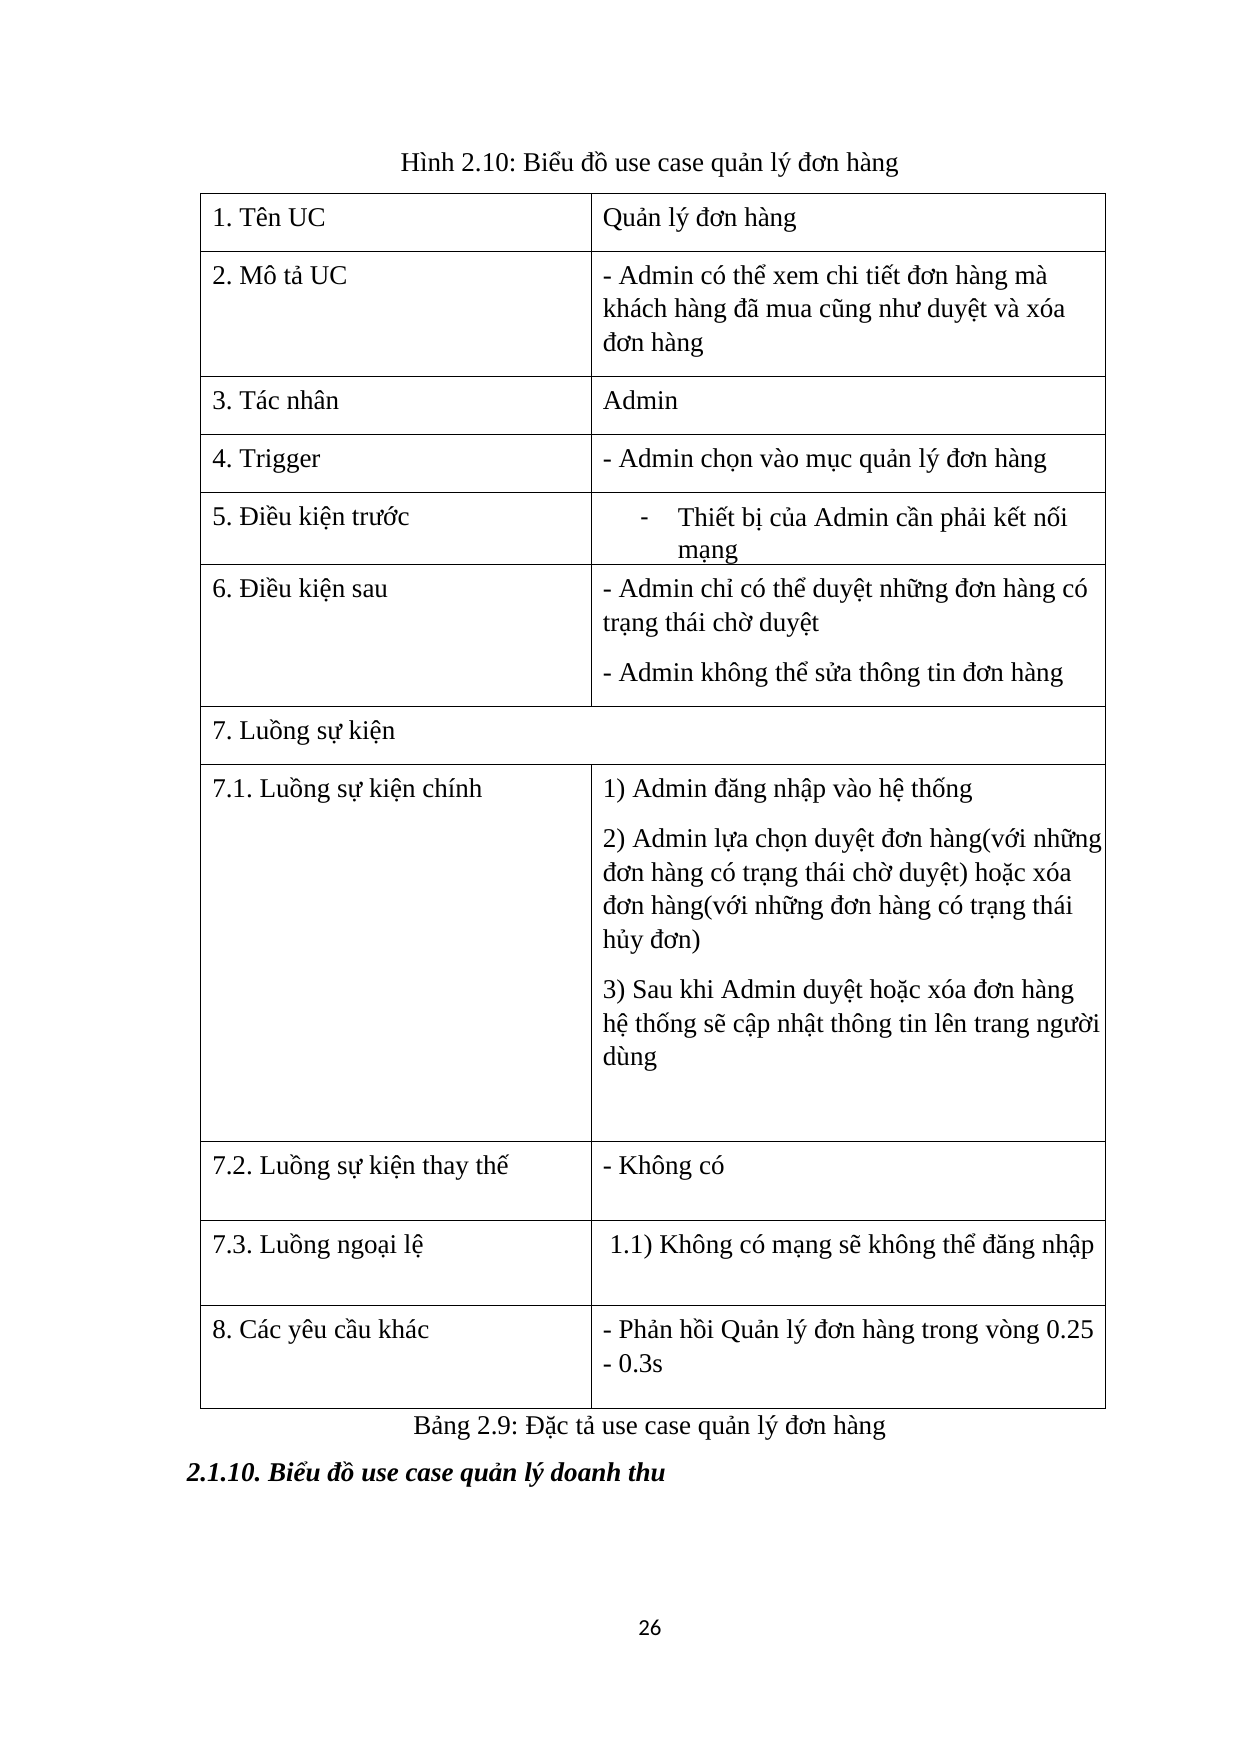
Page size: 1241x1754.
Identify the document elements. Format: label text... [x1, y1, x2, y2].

table_cell 6. Điều kiện sau [201, 565, 591, 706]
table_cell - Admin có thể xem chi tiết đơn hàng mà khách hàng đã mua cũng như duyệt và xóa đơn hàng [592, 252, 1105, 376]
table_cell - Admin chỉ có thể duyệt những đơn hàng có trạng thái chờ duyệt - Admin không thể sửa thông tin đơn hàng [592, 565, 1105, 706]
table_cell 8. Các yêu cầu khác [201, 1306, 591, 1408]
list Hình 2.10: Biểu đồ use case quản lý đơn hàng [177, 146, 1122, 177]
table_cell - Phản hồi Quản lý đơn hàng trong vòng 0.25 - 0.3s [592, 1306, 1105, 1408]
table_cell 7.2. Luồng sự kiện thay thế [201, 1142, 591, 1220]
table_cell 7. Luồng sự kiện [201, 707, 1105, 764]
table_cell 1.1) Không có mạng sẽ không thể đăng nhập [592, 1221, 1105, 1305]
table_cell 1) Admin đăng nhập vào hệ thống 2) Admin lựa chọn duyệt đơn hàng(với những đơn hàng có trạng thái chờ duyệt) hoặc xóa đơn hàng(với những đơn hàng có trạng thái hủy đơn) 3) Sau khi Admin duyệt hoặc xóa đơn hàng hệ thống sẽ cập nhật thông tin lên trang người dùng [592, 765, 1105, 1141]
table_header 1. Tên UC [201, 194, 591, 251]
table_cell 4. Trigger [201, 435, 591, 492]
table_cell 5. Điều kiện trước [201, 493, 591, 564]
table_cell Thiết bị của Admin cần phải kết nối mạng [592, 493, 1105, 564]
table_cell - Không có [592, 1142, 1105, 1220]
table_cell 7.3. Luồng ngoại lệ [201, 1221, 591, 1305]
table_cell 3. Tác nhân [201, 377, 591, 434]
table_cell 7.1. Luồng sự kiện chính [201, 765, 591, 1141]
table_cell Admin [592, 377, 1105, 434]
table_cell - Admin chọn vào mục quản lý đơn hàng [592, 435, 1105, 492]
table_cell 2. Mô tả UC [201, 252, 591, 376]
table_header Quản lý đơn hàng [592, 194, 1105, 251]
list Bảng 2.9: Đặc tả use case quản lý đơn hàng [177, 1409, 1122, 1440]
list 2.1.10. Biểu đồ use case quản lý doanh thu [177, 1456, 1122, 1487]
